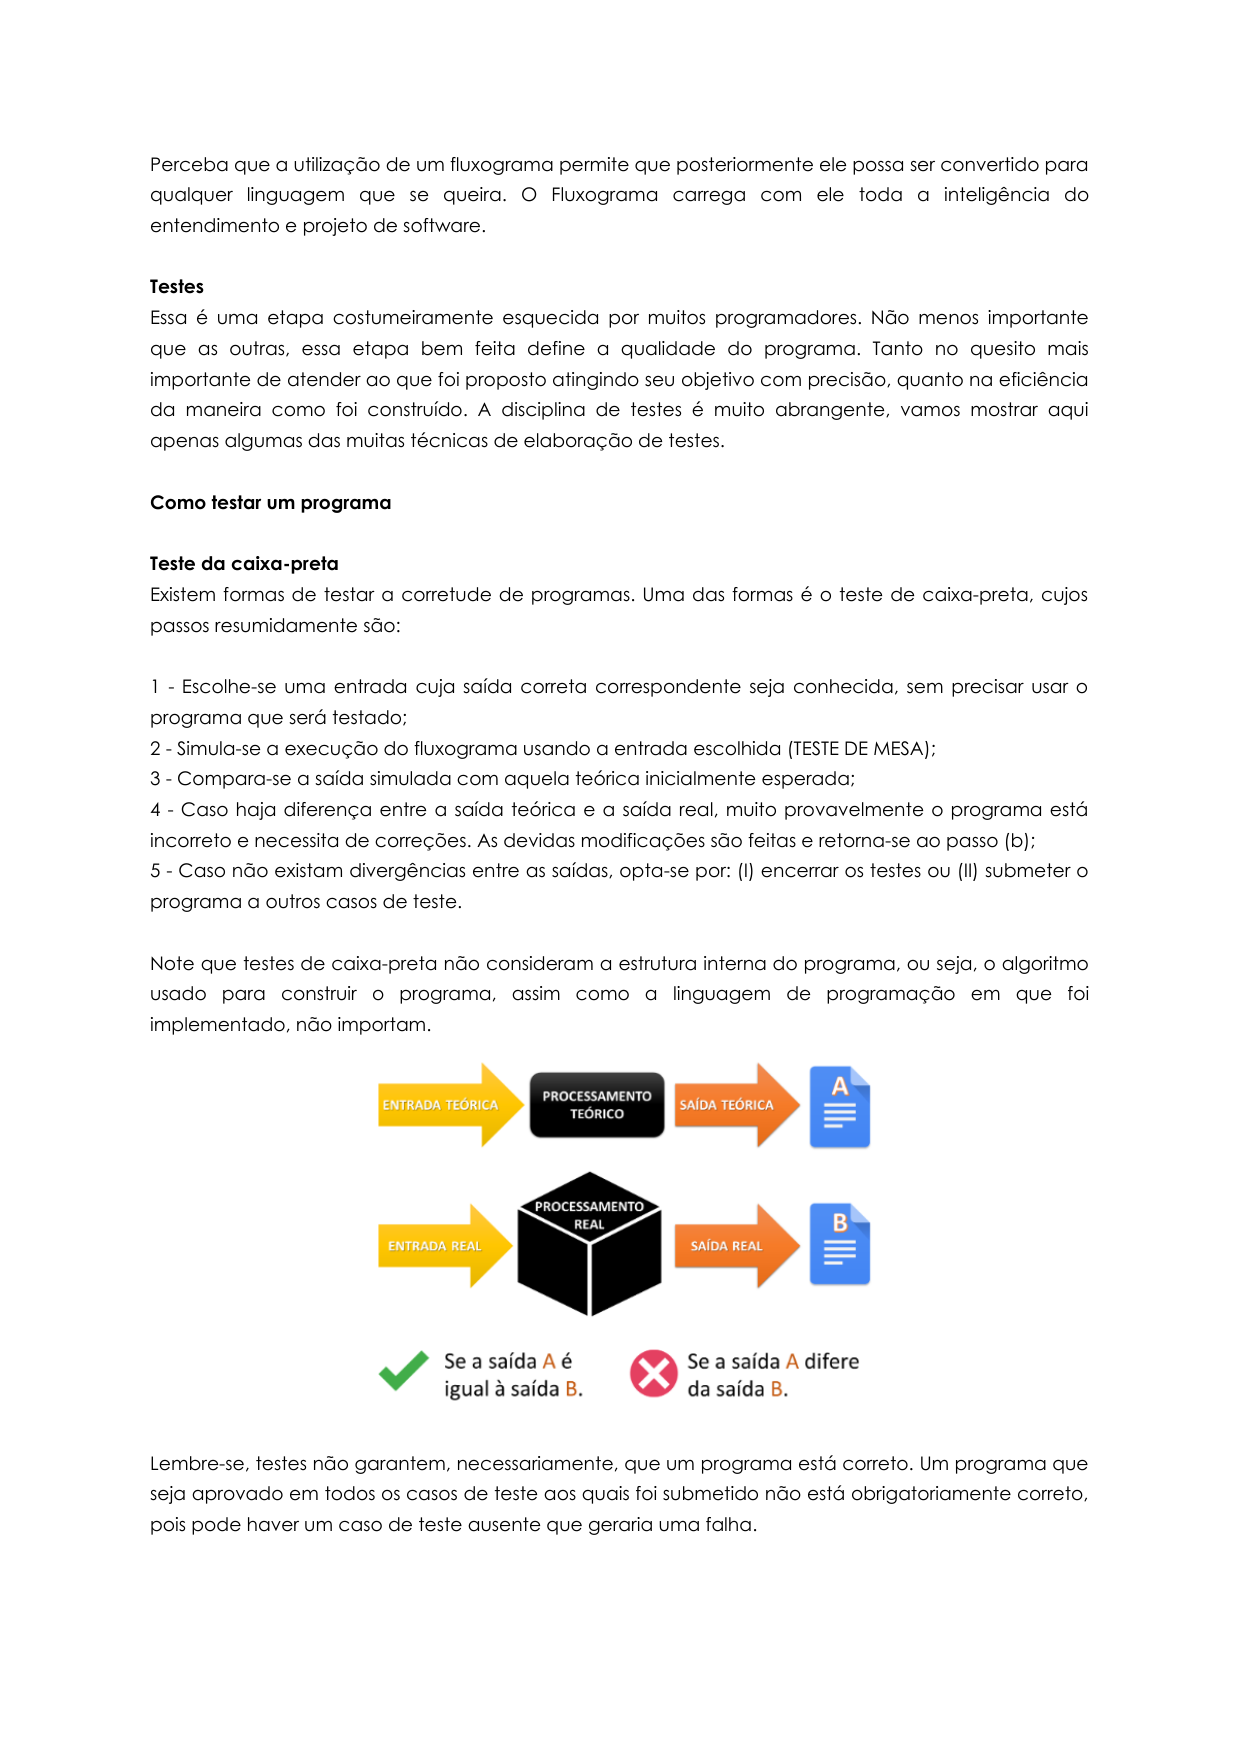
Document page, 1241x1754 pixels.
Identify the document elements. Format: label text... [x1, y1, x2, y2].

text 5 - Caso não existam divergências entre as saídas, opta-se por: (I) encerrar os testes ou (II) submeter o programa a outros casos de teste. [150, 857, 1090, 914]
text Teste da caixa-preta [150, 549, 1090, 576]
text Existem formas de testar a corretude de programas. Uma das formas é o teste de caixa-preta, cujos passos resumidamente são: [150, 580, 1090, 638]
text Como testar um programa [150, 488, 1090, 515]
text Testes [150, 273, 1090, 300]
text Essa é uma etapa costumeiramente esquecida por muitos programadores. Não menos importante que as outras, essa etapa bem feita define a qualidade do programa. Tanto no quesito mais importante de atender ao que foi proposto atingindo seu objetivo com precisão, quanto na eficiência da maneira como foi construído. A disciplina de testes é muito abrangente, vamos mostrar aqui apenas algumas das muitas técnicas de elaboração de testes. [150, 304, 1090, 453]
text Lembre-se, testes não garantem, necessariamente, que um programa está correto. Um programa que seja aprovado em todos os casos de teste aos quais foi submetido não está obrigatoriamente correto, pois pode haver um caso de teste ausente que geraria uma falha. [150, 1449, 1090, 1537]
text Perceba que a utilização de um fluxograma permite que posteriormente ele possa ser convertido para qualquer linguagem que se queira. O Fluxograma carrega com ele toda a inteligência do entendimento e projeto de software. [150, 150, 1090, 238]
text 1 - Escolhe-se uma entrada cuja saída correta correspondente seja conhecida, sem precisar usar o programa que será testado; [150, 672, 1090, 730]
text 2 - Simula-se a execução do fluxograma usando a entrada escolhida (TESTE DE MESA); [150, 734, 1090, 761]
text Note que testes de caixa-preta não consideram a estrutura interna do programa, ou seja, o algoritmo usado para construir o programa, assim como a linguagem de programação em que foi implementado, não importam. [150, 949, 1090, 1037]
picture [344, 1041, 896, 1415]
text 3 - Compara-se a saída simulada com aquela teórica inicialmente esperada; [150, 764, 1090, 791]
text 4 - Caso haja diferença entre a saída teórica e a saída real, muito provavelmente o programa está incorreto e necessita de correções. As devidas modificações são feitas e retorna-se ao passo (b); [150, 795, 1090, 853]
